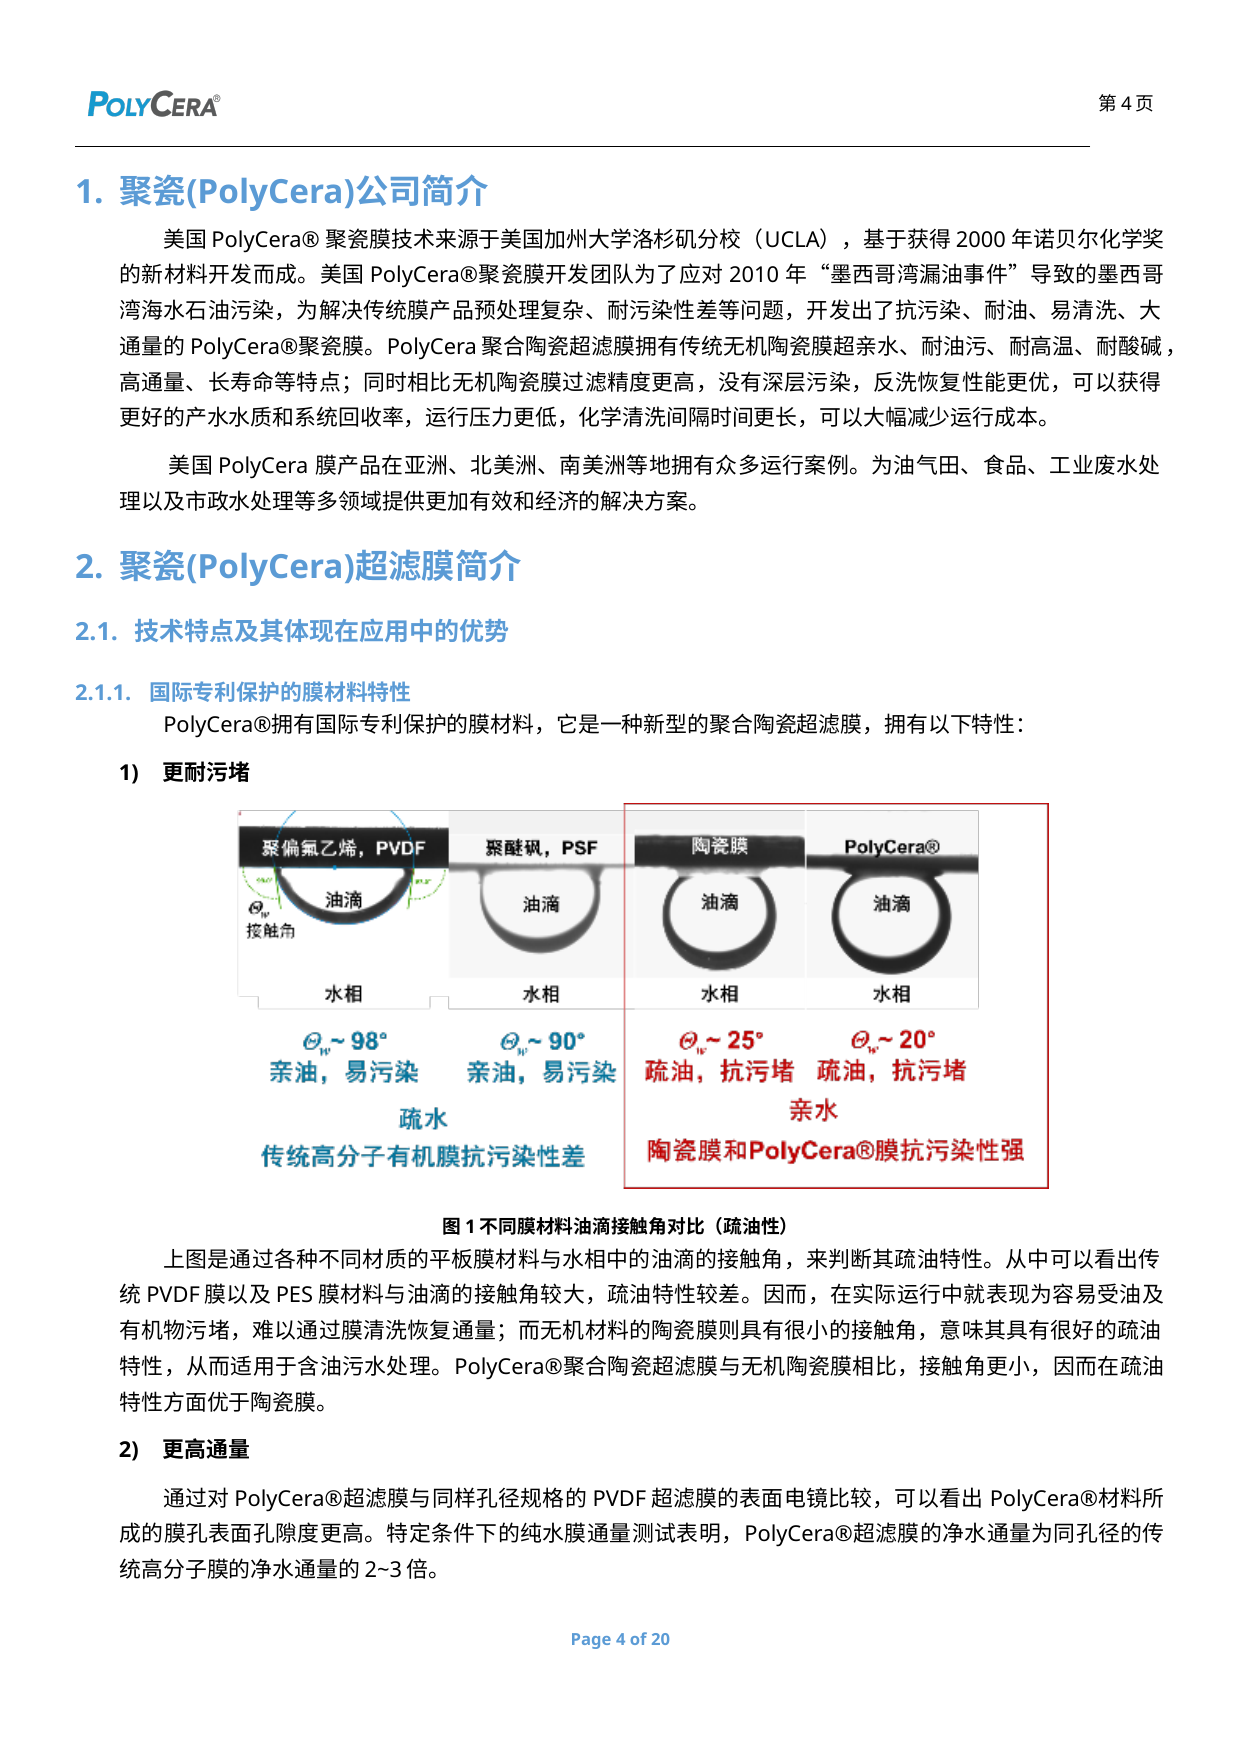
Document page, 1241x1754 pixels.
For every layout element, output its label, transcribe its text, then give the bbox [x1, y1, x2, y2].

list 美国PolyCera 膜产品在亚洲、北美洲、南美洲等地拥有众多运行案例。为油气田、食品、工业废水处理以及市政水处理等多领域提供更加有效和经济的解决方案。 [119, 448, 1165, 516]
list 更高通量 [119, 1432, 1165, 1465]
list PolyCera®拥有国际专利保护的膜材料，它是一种新型的聚合陶瓷超滤膜，拥有以下特性： [119, 707, 1165, 739]
picture [86, 88, 221, 119]
list 更耐污堵 [119, 755, 1165, 788]
list 上图是通过各种不同材质的平板膜材料与水相中的油滴的接触角，来判断其疏油特性。从中可以看出传统PVDF膜以及PES膜材料与油滴的接触角较大，疏油特性较差。因而，在实际运行中就表现为容易受油及有机物污堵，难以通过膜清洗恢复通量；而无机材料的陶瓷膜则具有很小的接触角，意味其具有很好的疏油特性，从而适用于含油污水处理。PolyCera®聚合陶瓷超滤膜与无机陶瓷膜相比，接触角更小，因而在疏油特性方面优于陶瓷膜。 [119, 1241, 1165, 1417]
list 美国PolyCera® 聚瓷膜技术来源于美国加州大学洛杉矶分校（UCLA），基于获得2000 年诺贝尔化学奖的新材料开发而成。美国PolyCera®聚瓷膜开发团队为了应对2010 年“墨西哥湾漏油事件”导致的墨西哥湾海水石油污染，为解决传统膜产品预处理复杂、耐污染性差等问题，开发出了抗污染、耐油、易清洗、大通量的PolyCera®聚瓷膜。PolyCera聚合陶瓷超滤膜拥有传统无机陶瓷膜超亲水、耐油污、耐高温、耐酸碱，高通量、长寿命等特点；同时相比无机陶瓷膜过滤精度更高，没有深层污染，反洗恢复性能更优，可以获得更好的产水水质和系统回收率，运行压力更低，化学清洗间隔时间更长，可以大幅减少运行成本。 [119, 221, 1165, 432]
list 聚瓷(PolyCera)公司简介 [75, 156, 1165, 221]
list 国际专利保护的膜材料特性 [75, 674, 1165, 707]
list 通过对PolyCera®超滤膜与同样孔径规格的PVDF超滤膜的表面电镜比较，可以看出PolyCera®材料所成的膜孔表面孔隙度更高。特定条件下的纯水膜通量测试表明，PolyCera®超滤膜的净水通量为同孔径的传统高分子膜的净水通量的2~3倍。 [119, 1480, 1165, 1584]
picture [235, 803, 1049, 1189]
list 聚瓷(PolyCera)超滤膜简介 [75, 532, 1165, 597]
list 技术特点及其体现在应用中的优势 [75, 597, 1165, 662]
